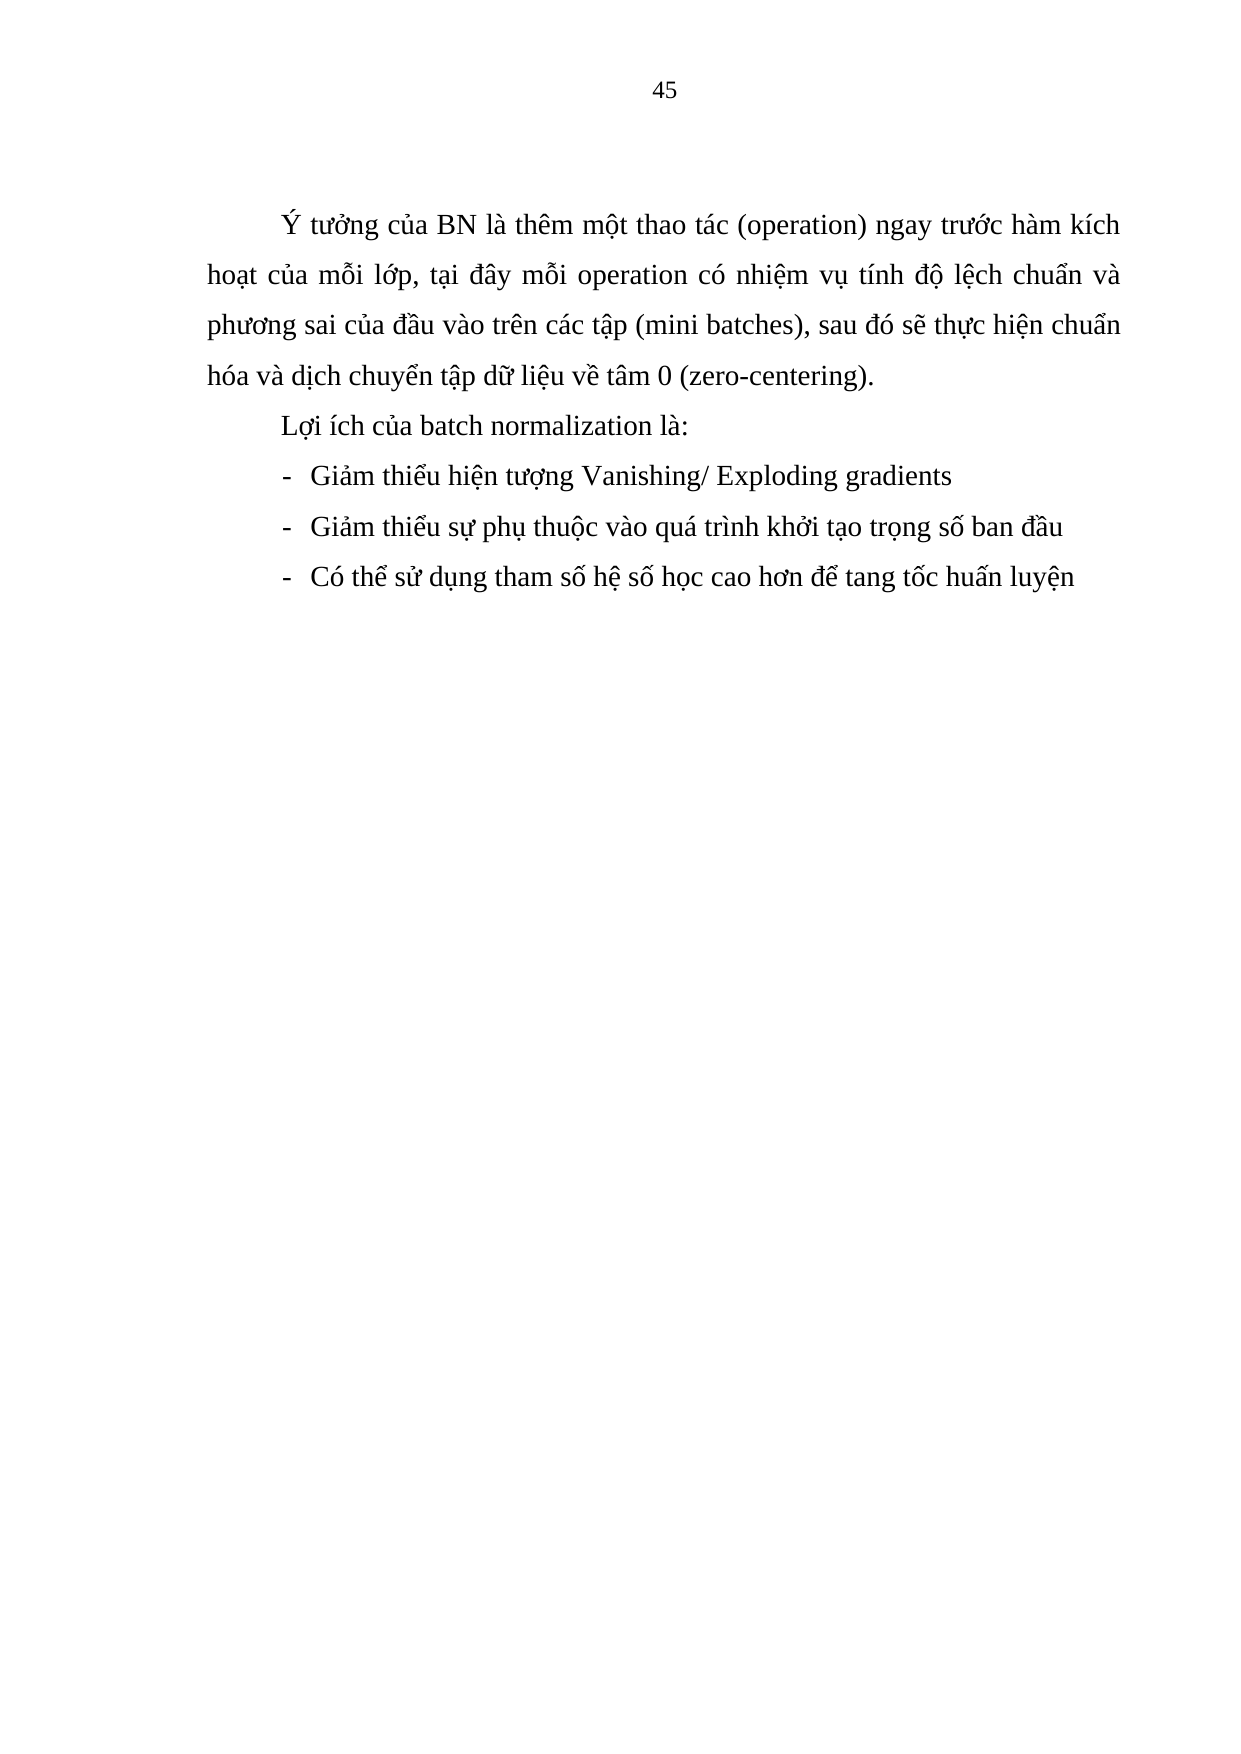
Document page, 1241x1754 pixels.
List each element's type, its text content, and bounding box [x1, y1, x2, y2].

text Lợi ích của batch normalization là: [207, 408, 1122, 442]
list Có thể sử dụng tham số hệ số học cao hơn để tang tốc huấn luyện [207, 559, 1122, 592]
list Giảm thiểu sự phụ thuộc vào quá trình khởi tạo trọng số ban đầu [207, 509, 1122, 542]
list Giảm thiểu hiện tượng Vanishing/ Exploding gradients [207, 458, 1122, 492]
text Ý tưởng của BN là thêm một thao tác (operation) ngay trước hàm kích hoạt của mỗi lớp, tại đây mỗi operation có nhiệm vụ tính độ lệch chuẩn và phương sai của đầu vào trên các tập (mini batches), sau đó sẽ thực hiện chuẩn hóa và dịch chuyển tập dữ liệu về tâm 0 (zero-centering). [207, 207, 1122, 391]
